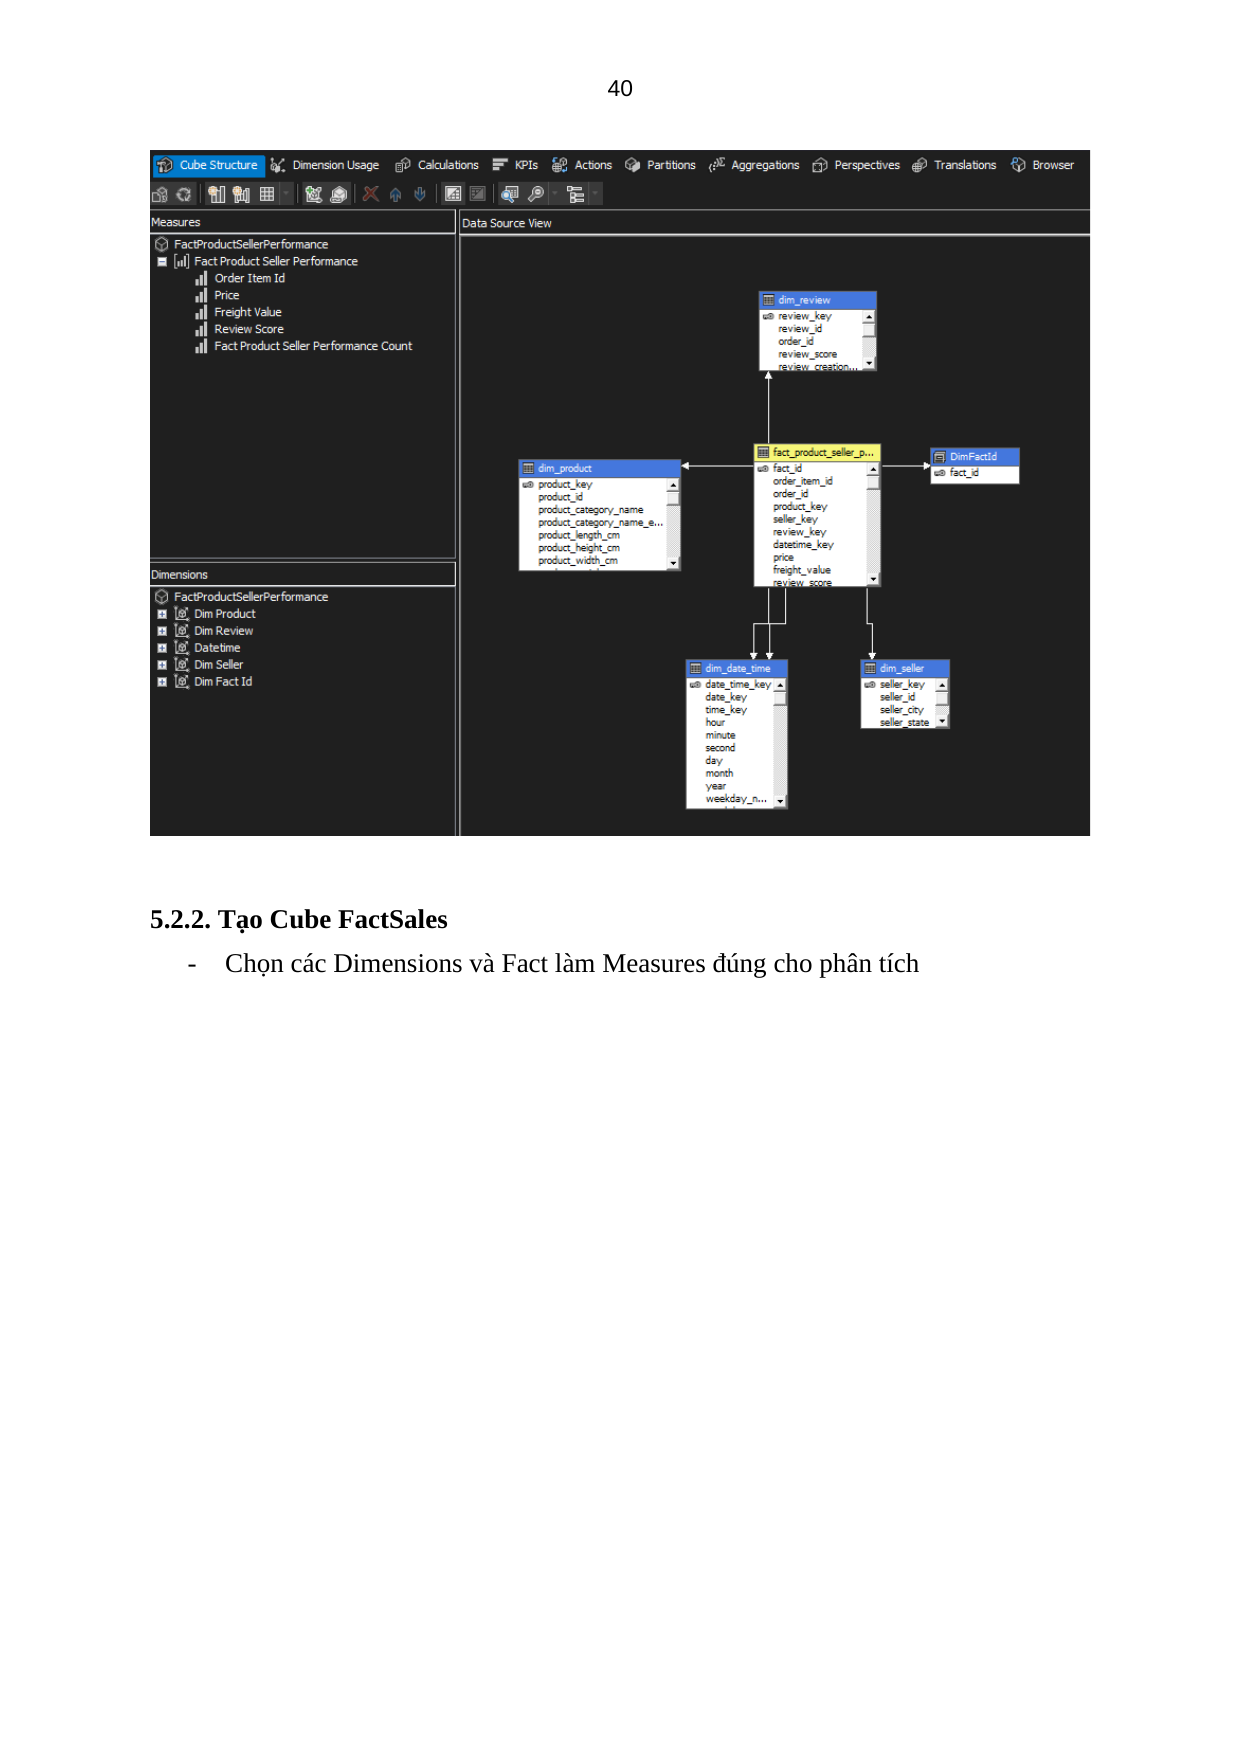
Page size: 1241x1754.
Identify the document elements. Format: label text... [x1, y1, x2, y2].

list Chọn các Dimensions và Fact làm Measures đúng cho phân tích [187, 947, 1090, 978]
subtitle 5.2.2. Tạo Cube FactSales [150, 903, 1090, 934]
picture [150, 150, 1091, 836]
